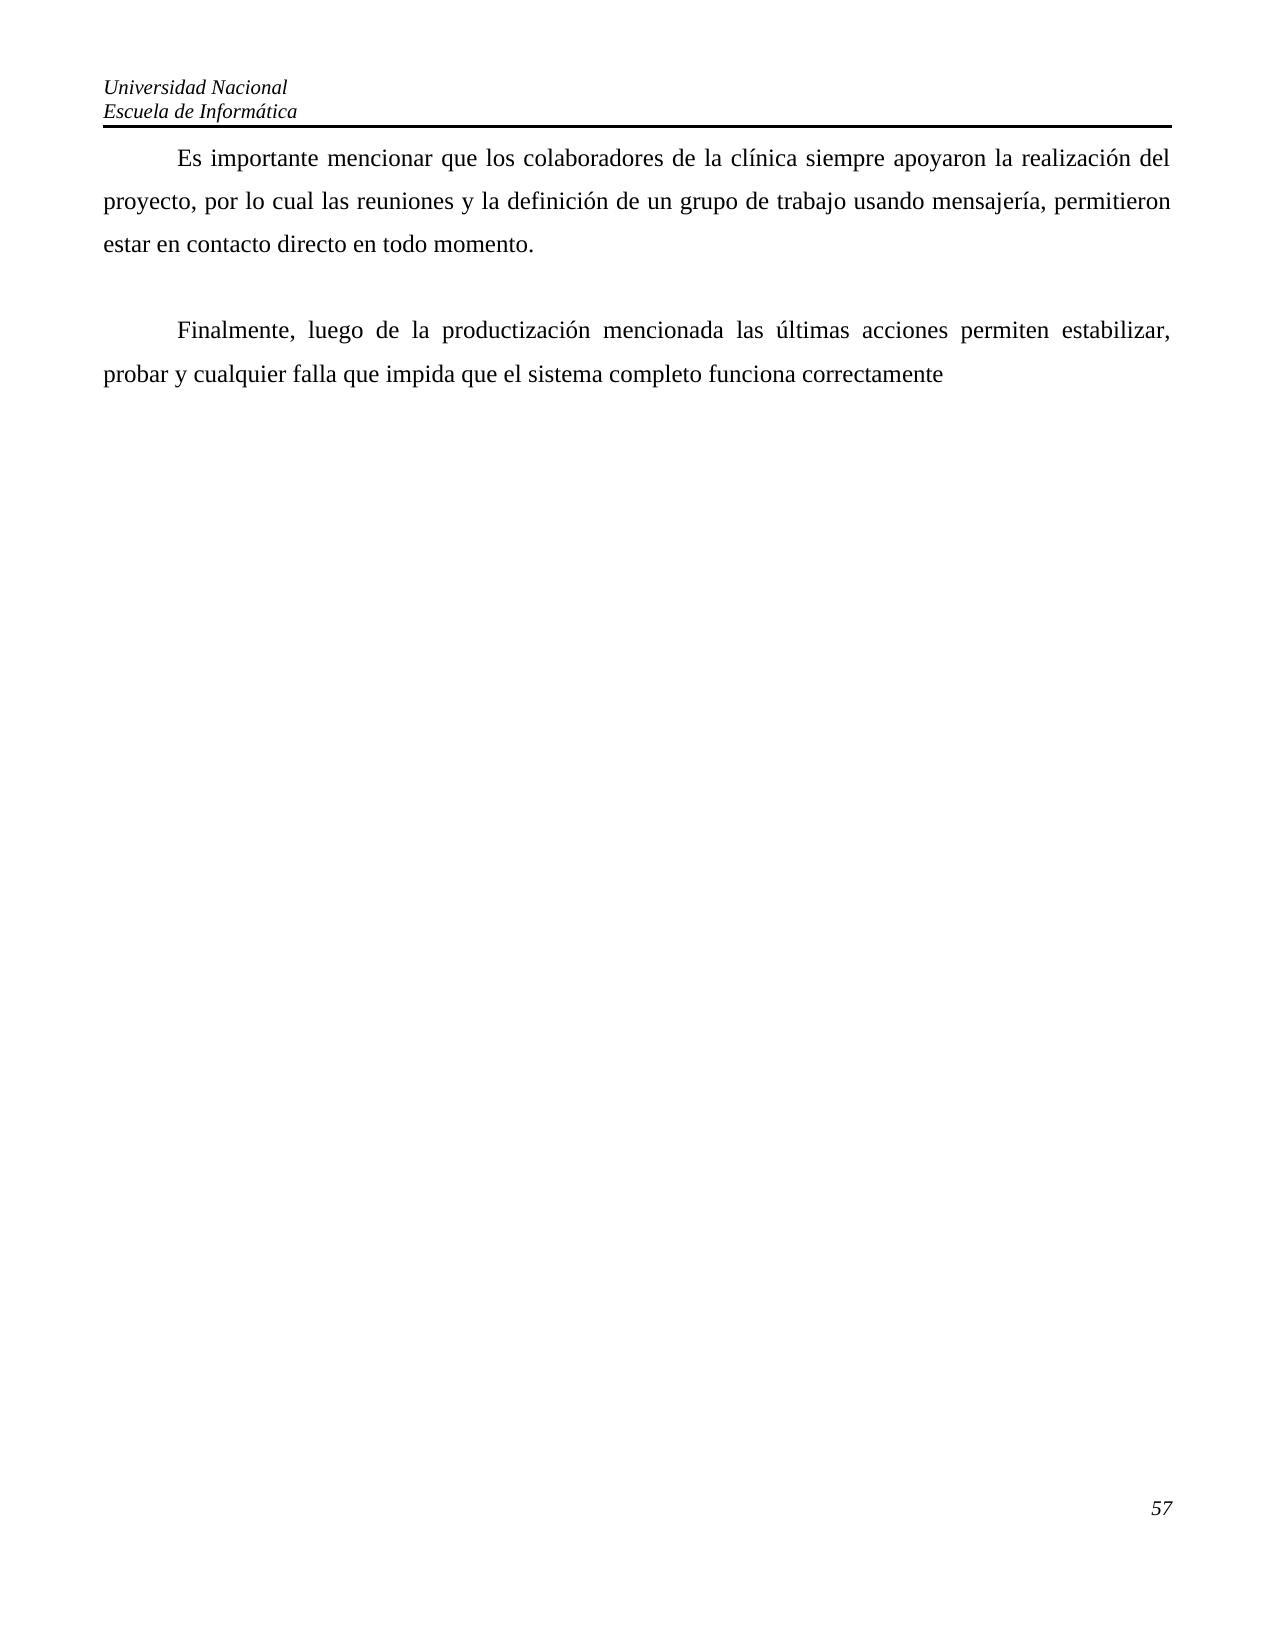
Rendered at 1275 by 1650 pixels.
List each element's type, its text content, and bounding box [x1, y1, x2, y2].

text Finalmente, luego de la productización mencionada las últimas acciones permiten estabilizar, probar y cualquier falla que impida que el sistema completo funciona correctamente [103, 316, 1172, 387]
text Es importante mencionar que los colaboradores de la clínica siempre apoyaron la realización del proyecto, por lo cual las reuniones y la definición de un grupo de trabajo usando mensajería, permitieron estar en contacto directo en todo momento. [103, 143, 1172, 258]
